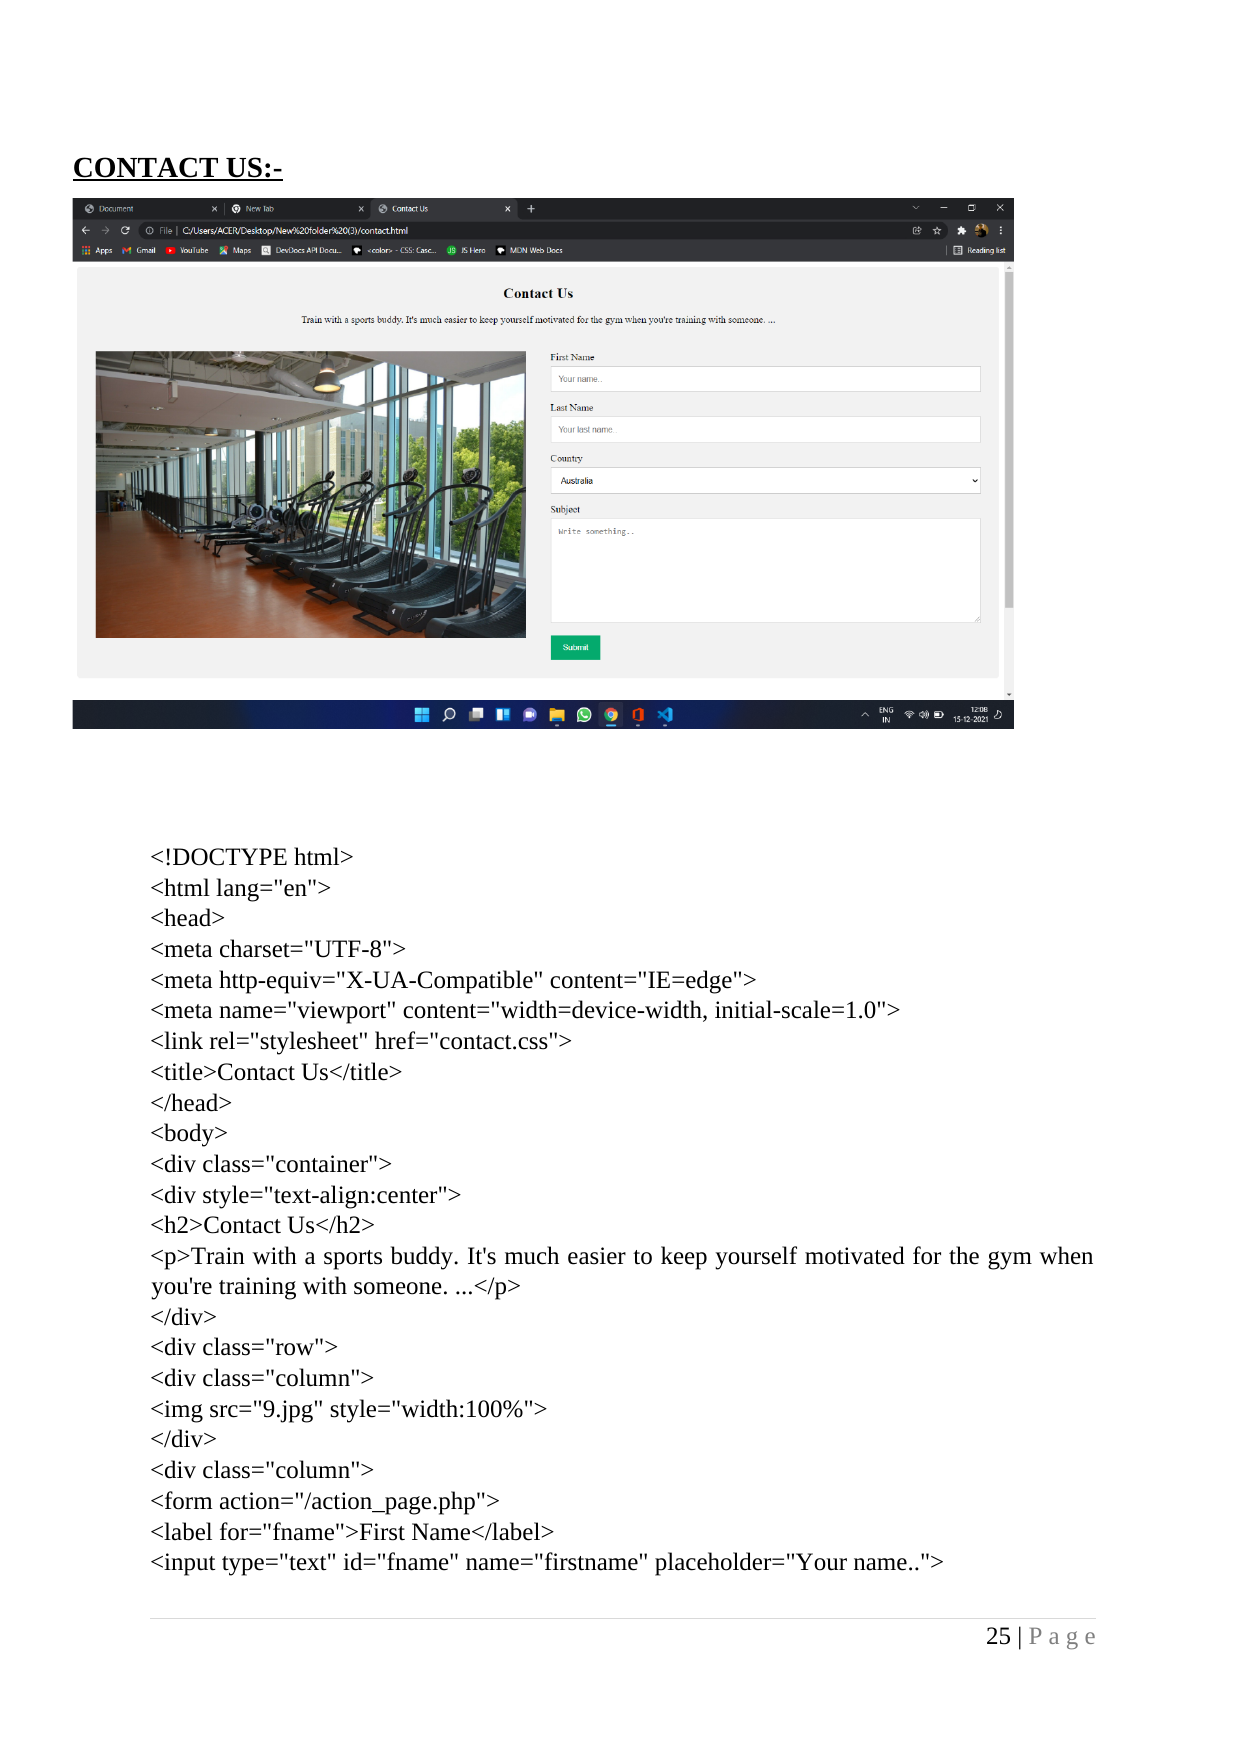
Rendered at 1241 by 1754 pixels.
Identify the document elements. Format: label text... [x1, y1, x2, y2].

text <!DOCTYPE html> [150, 842, 1096, 871]
picture [72, 198, 1014, 729]
text <head> [150, 903, 1096, 932]
text <img src="9.jpg" style="width:100%"> [150, 1394, 1096, 1423]
text <meta charset="UTF-8"> [150, 934, 1096, 963]
text <body> [150, 1118, 1096, 1147]
text <form action="/action_page.php"> [150, 1486, 1096, 1515]
text <html lang="en"> [150, 873, 1096, 901]
text <p>Train with a sports buddy. It's much easier to keep yourself motivated for the gym when you're training with someone. ...</p> [150, 1241, 1096, 1300]
text <div style="text-align:center"> [150, 1180, 1096, 1209]
text <div class="row"> [150, 1332, 1096, 1361]
text </div> [150, 1424, 1096, 1453]
text </head> [150, 1088, 1096, 1116]
subtitle CONTACT US:- [73, 150, 1168, 183]
text <meta name="viewport" content="width=device-width, initial-scale=1.0"> [150, 996, 1096, 1024]
text <div class="container"> [150, 1149, 1096, 1178]
text <div class="column"> [150, 1455, 1096, 1484]
text <label for="fname">First Name</label> [150, 1517, 1096, 1546]
text <input type="text" id="fname" name="firstname" placeholder="Your name.."> [150, 1547, 1096, 1576]
text <link rel="stylesheet" href="contact.css"> [150, 1026, 1096, 1055]
text <h2>Contact Us</h2> [150, 1211, 1096, 1239]
text <div class="column"> [150, 1363, 1096, 1392]
text <title>Contact Us</title> [150, 1057, 1096, 1086]
text <meta http-equiv="X-UA-Compatible" content="IE=edge"> [150, 965, 1096, 993]
text </div> [150, 1302, 1096, 1330]
